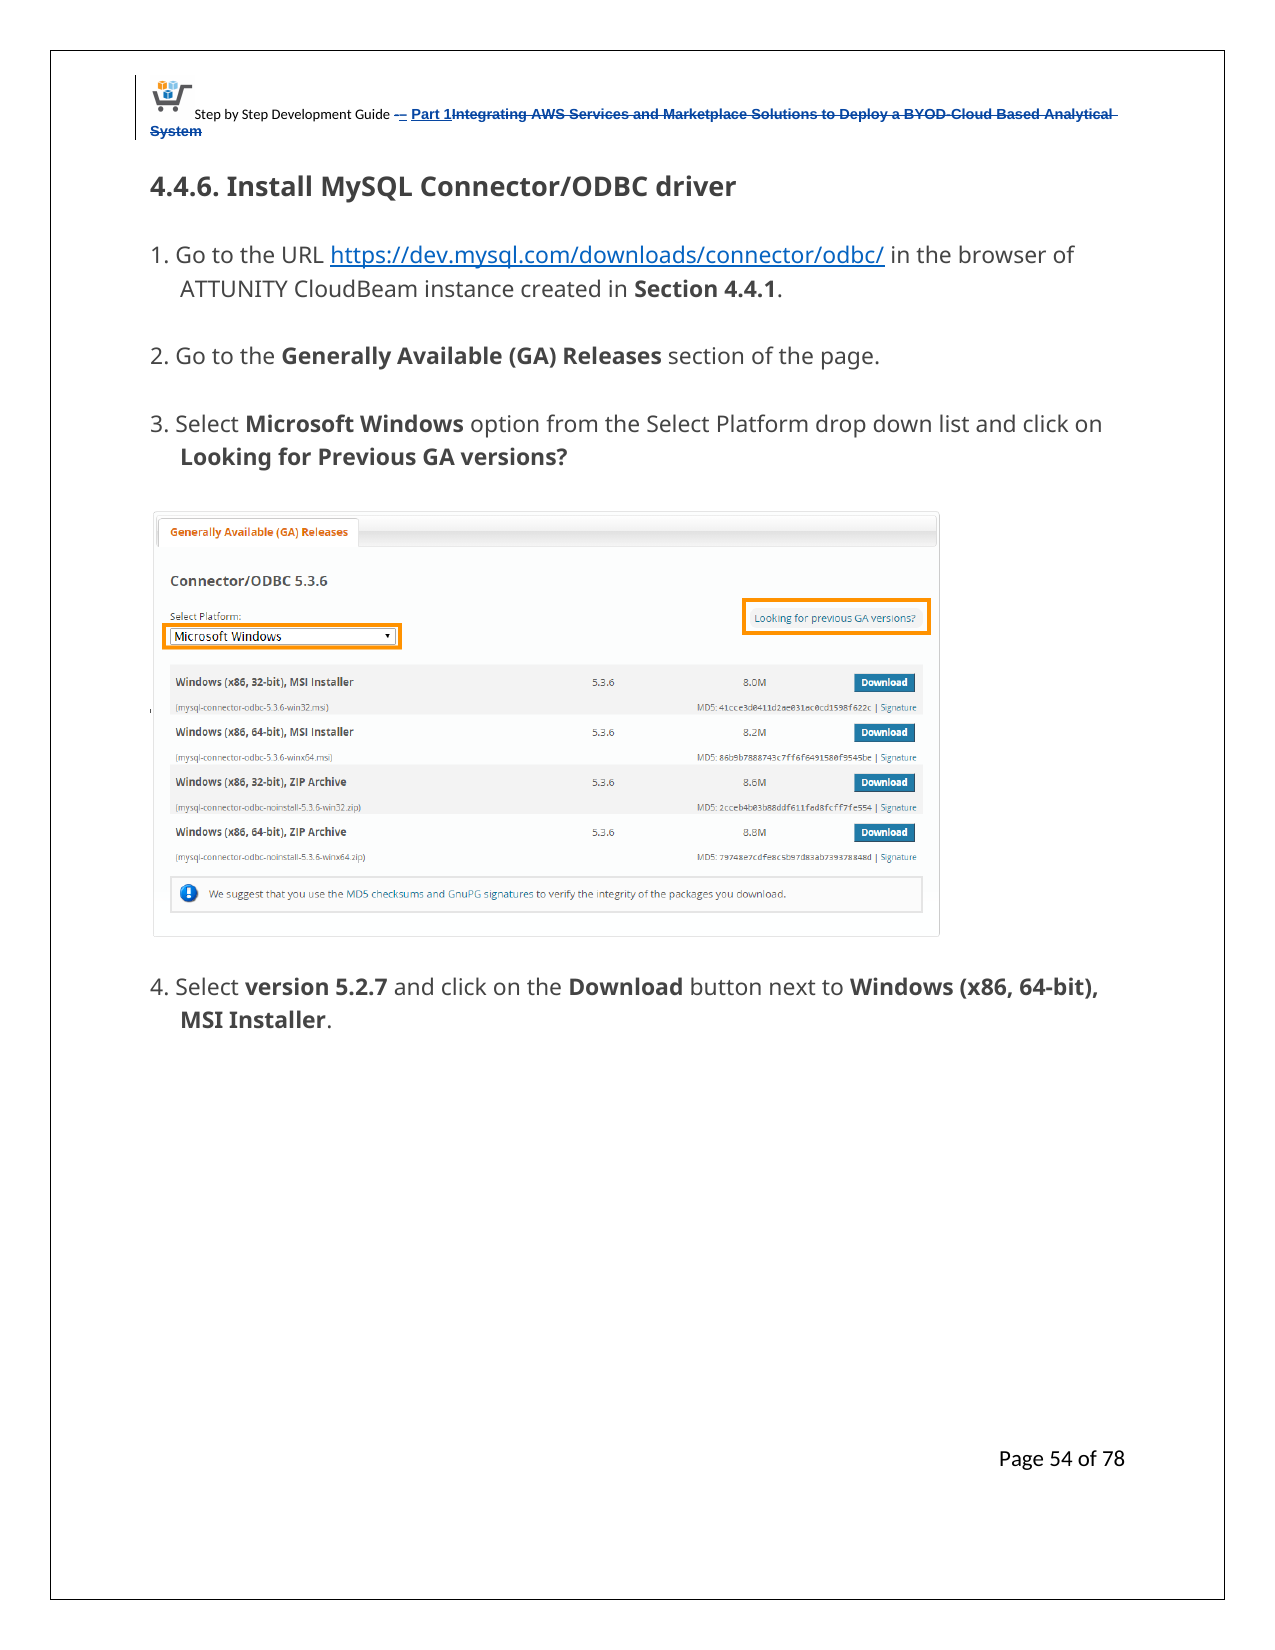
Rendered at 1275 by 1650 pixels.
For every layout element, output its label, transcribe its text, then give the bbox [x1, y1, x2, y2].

picture [150, 75, 195, 120]
text Select Microsoft Windows option from the Select Platform drop down list and click on Looking for Previous GA versions? [150, 407, 1125, 472]
text Select version 5.2.7 and click on the Download button next to Windows (x86, 64-bit), MSI Installer. [150, 971, 1125, 1036]
list 4.4.6. Install MySQL Connector/ODBC driver [150, 168, 1125, 204]
list Go to the URL https://dev.mysql.com/downloads/connector/odbc/ in the browser of ATTUNITY CloudBeam instance created in Section 4.4.1. [150, 239, 1125, 304]
picture [150, 508, 942, 940]
text Go to the Generally Available (GA) Releases section of the page. [150, 340, 1125, 371]
